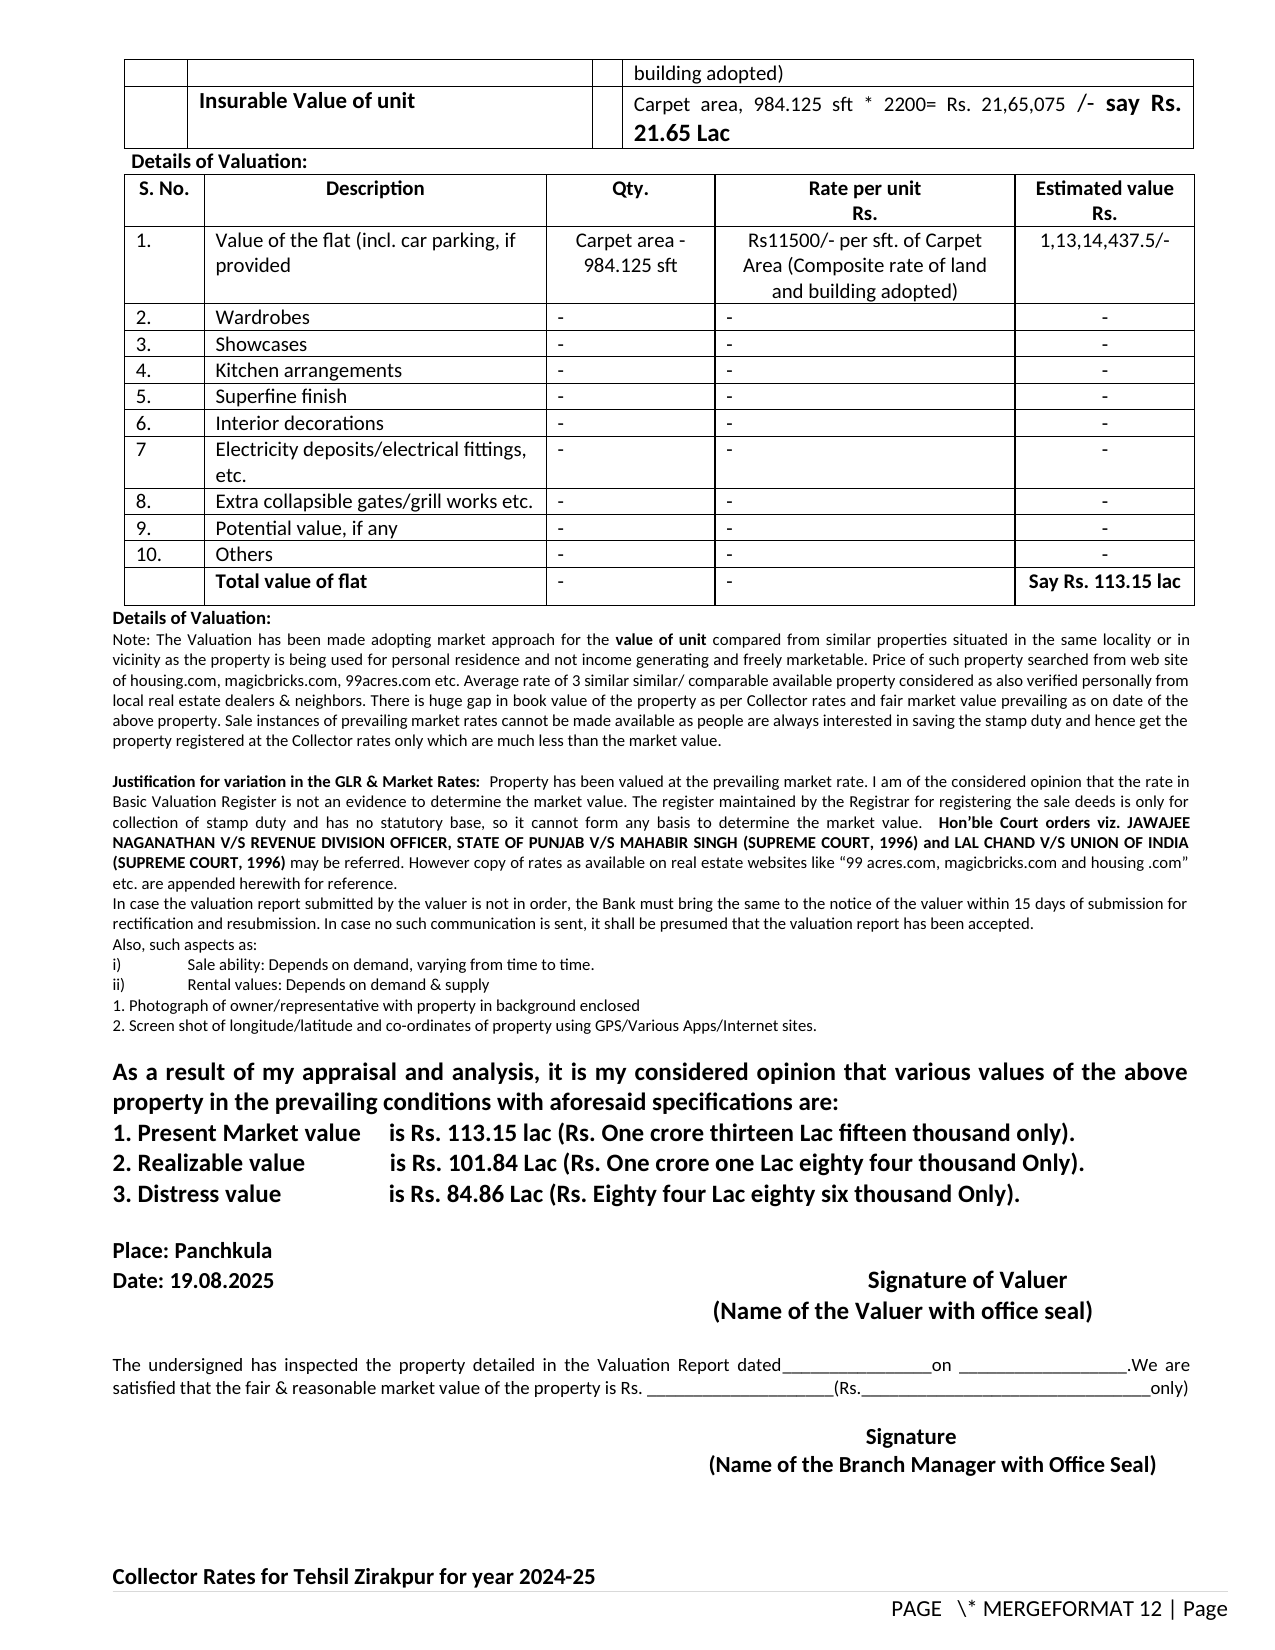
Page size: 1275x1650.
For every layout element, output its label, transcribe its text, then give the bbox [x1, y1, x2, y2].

table_cell - [716, 437, 1014, 487]
table_cell - [547, 541, 714, 567]
table_cell - [716, 410, 1014, 436]
text Also, such aspects as: [112, 934, 1190, 954]
list The undersigned has inspected the property detailed in the Valuation Report dated________________on __________________.We are satisfied that the fair & reasonable market value of the property is Rs. ____________________(Rs._______________________________only) [112, 1353, 1190, 1399]
table_cell 8. [125, 489, 204, 514]
text Date: 19.08.2025 Signature of Valuer [112, 1264, 1209, 1295]
table_cell 2. [125, 304, 204, 330]
table_cell - [716, 357, 1014, 383]
table_cell 5. [125, 384, 204, 409]
table_cell - [547, 357, 714, 383]
table_cell - [1016, 304, 1194, 330]
text Justification for variation in the GLR & Market Rates: Property has been valued at the prevailing market rate. I am of the considered opinion that the rate in Basic Valuation Register is not an evidence to determine the market value. The register maintained by the Registrar for registering the sale deeds is only for collection of stamp duty and has no statutory base, so it cannot form any basis to determine the market value. Hon’ble Court orders viz. JAWAJEE NAGANATHAN V/S REVENUE DIVISION OFFICER, STATE OF PUNJAB V/S MAHABIR SINGH (SUPREME COURT, 1996) and LAL CHAND V/S UNION OF INDIA (SUPREME COURT, 1996) may be referred. However copy of rates as available on real estate websites like “99 acres.com, magicbricks.com and housing .com” etc. are appended herewith for reference. [112, 771, 1190, 893]
table_cell 1. [125, 227, 204, 303]
table_cell - [1016, 437, 1194, 487]
table_cell Kitchen arrangements [205, 357, 546, 383]
table_header Description [205, 175, 546, 226]
table_cell Insurable Value of unit [188, 87, 592, 148]
table_cell [125, 60, 187, 86]
table_cell - [716, 515, 1014, 540]
table_cell Others [205, 541, 546, 567]
text Details of Valuation: [112, 606, 1190, 629]
text Signature [712, 1422, 1209, 1450]
table_cell - [547, 437, 714, 487]
text ii) Rental values: Depends on demand & supply [112, 974, 1190, 995]
table_cell Say Rs. 113.15 lac [1016, 568, 1194, 605]
text 1. Present Market value is Rs. 113.15 lac (Rs. One crore thirteen Lac fifteen thousand only). [112, 1117, 1228, 1147]
table_cell - [547, 410, 714, 436]
table_cell - [716, 331, 1014, 356]
table_cell Value of the flat (incl. car parking, if provided [205, 227, 546, 303]
text As a result of my appraisal and analysis, it is my considered opinion that various values of the above property in the prevailing conditions with aforesaid specifications are: [112, 1056, 1190, 1117]
table_cell [593, 87, 622, 148]
table_cell - [716, 304, 1014, 330]
text (Name of the Valuer with office seal) [98, 1295, 1209, 1325]
table_cell - [1016, 331, 1194, 356]
table_cell 9. [125, 515, 204, 540]
table_cell 10. [125, 541, 204, 567]
table_cell - [547, 515, 714, 540]
table_cell - [1016, 489, 1194, 514]
table_cell Wardrobes [205, 304, 546, 330]
table_cell - [1016, 541, 1194, 567]
table_cell : [593, 60, 622, 86]
table_cell 6. [125, 410, 204, 436]
table_cell - [716, 541, 1014, 567]
table_cell Carpet area, 984.125 sft * 2200= Rs. 21,65,075 /- say Rs. 21.65 Lac [623, 87, 1193, 148]
table_cell Extra collapsible gates/grill works etc. [205, 489, 546, 514]
table_cell - [716, 384, 1014, 409]
text 3. Distress value is Rs. 84.86 Lac (Rs. Eighty four Lac eighty six thousand Only). [112, 1178, 1228, 1208]
table_cell - [547, 568, 714, 605]
table_cell 4. [125, 357, 204, 383]
table_cell - [1016, 515, 1194, 540]
table_cell 3. [125, 331, 204, 356]
text Collector Rates for Tehsil Zirakpur for year 2024-25 [112, 1562, 1209, 1590]
table_cell - [1016, 357, 1194, 383]
table_header Rate per unit Rs. [716, 175, 1014, 226]
table_cell [125, 568, 204, 605]
table_cell - [716, 568, 1014, 605]
table_cell Interior decorations [205, 410, 546, 436]
text In case the valuation report submitted by the valuer is not in order, the Bank must bring the same to the notice of the valuer within 15 days of submission for rectification and resubmission. In case no such communication is sent, it shall be presumed that the valuation report has been accepted. [112, 893, 1190, 934]
table_cell 7 [125, 437, 204, 487]
text 2. Screen shot of longitude/latitude and co-ordinates of property using GPS/Various Apps/Internet sites. [112, 1015, 1190, 1035]
text Note: The Valuation has been made adopting market approach for the value of unit compared from similar properties situated in the same locality or in vicinity as the property is being used for personal residence and not income generating and freely marketable. Price of such property searched from web site of housing.com, magicbricks.com, 99acres.com etc. Average rate of 3 similar similar/ comparable available property considered as also verified personally from local real estate dealers & neighbors. There is huge gap in book value of the property as per Collector rates and fair market value prevailing as on date of the above property. Sale instances of prevailing market rates cannot be made available as people are always interested in saving the stamp duty and hence get the property registered at the Collector rates only which are much less than the market value. [112, 629, 1190, 751]
table_cell Showcases [205, 331, 546, 356]
table_header S. No. [125, 175, 204, 226]
table_cell - [1016, 410, 1194, 436]
text Details of Valuation: [112, 149, 1228, 174]
table_cell - [547, 384, 714, 409]
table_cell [188, 60, 592, 86]
text 2. Realizable value is Rs. 101.84 Lac (Rs. One crore one Lac eighty four thousand Only). [112, 1147, 1228, 1178]
table_cell Superfine finish [205, 384, 546, 409]
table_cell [623, 60, 1193, 86]
text i) Sale ability: Depends on demand, varying from time to time. [112, 954, 1190, 974]
table_cell - [547, 489, 714, 514]
table_header Estimated value Rs. [1016, 175, 1194, 226]
table_cell [125, 87, 187, 148]
table_cell - [716, 489, 1014, 514]
table_cell Rs11500/- per sft. of Carpet Area (Composite rate of land and building adopted) [716, 227, 1014, 303]
text 1. Photograph of owner/representative with property in background enclosed [112, 995, 1190, 1015]
table_cell Carpet area -984.125 sft [547, 227, 714, 303]
table_cell - [1016, 384, 1194, 409]
table_cell Total value of flat [205, 568, 546, 605]
table_cell Electricity deposits/electrical fittings, etc. [205, 437, 546, 487]
table_header Qty. [547, 175, 714, 226]
table_cell - [547, 331, 714, 356]
text (Name of the Branch Manager with Office Seal) [562, 1450, 1209, 1478]
text Place: Panchkula [112, 1236, 1228, 1264]
table_cell 1,13,14,437.5/- [1016, 227, 1194, 303]
table_cell - [547, 304, 714, 330]
table_cell Potential value, if any [205, 515, 546, 540]
